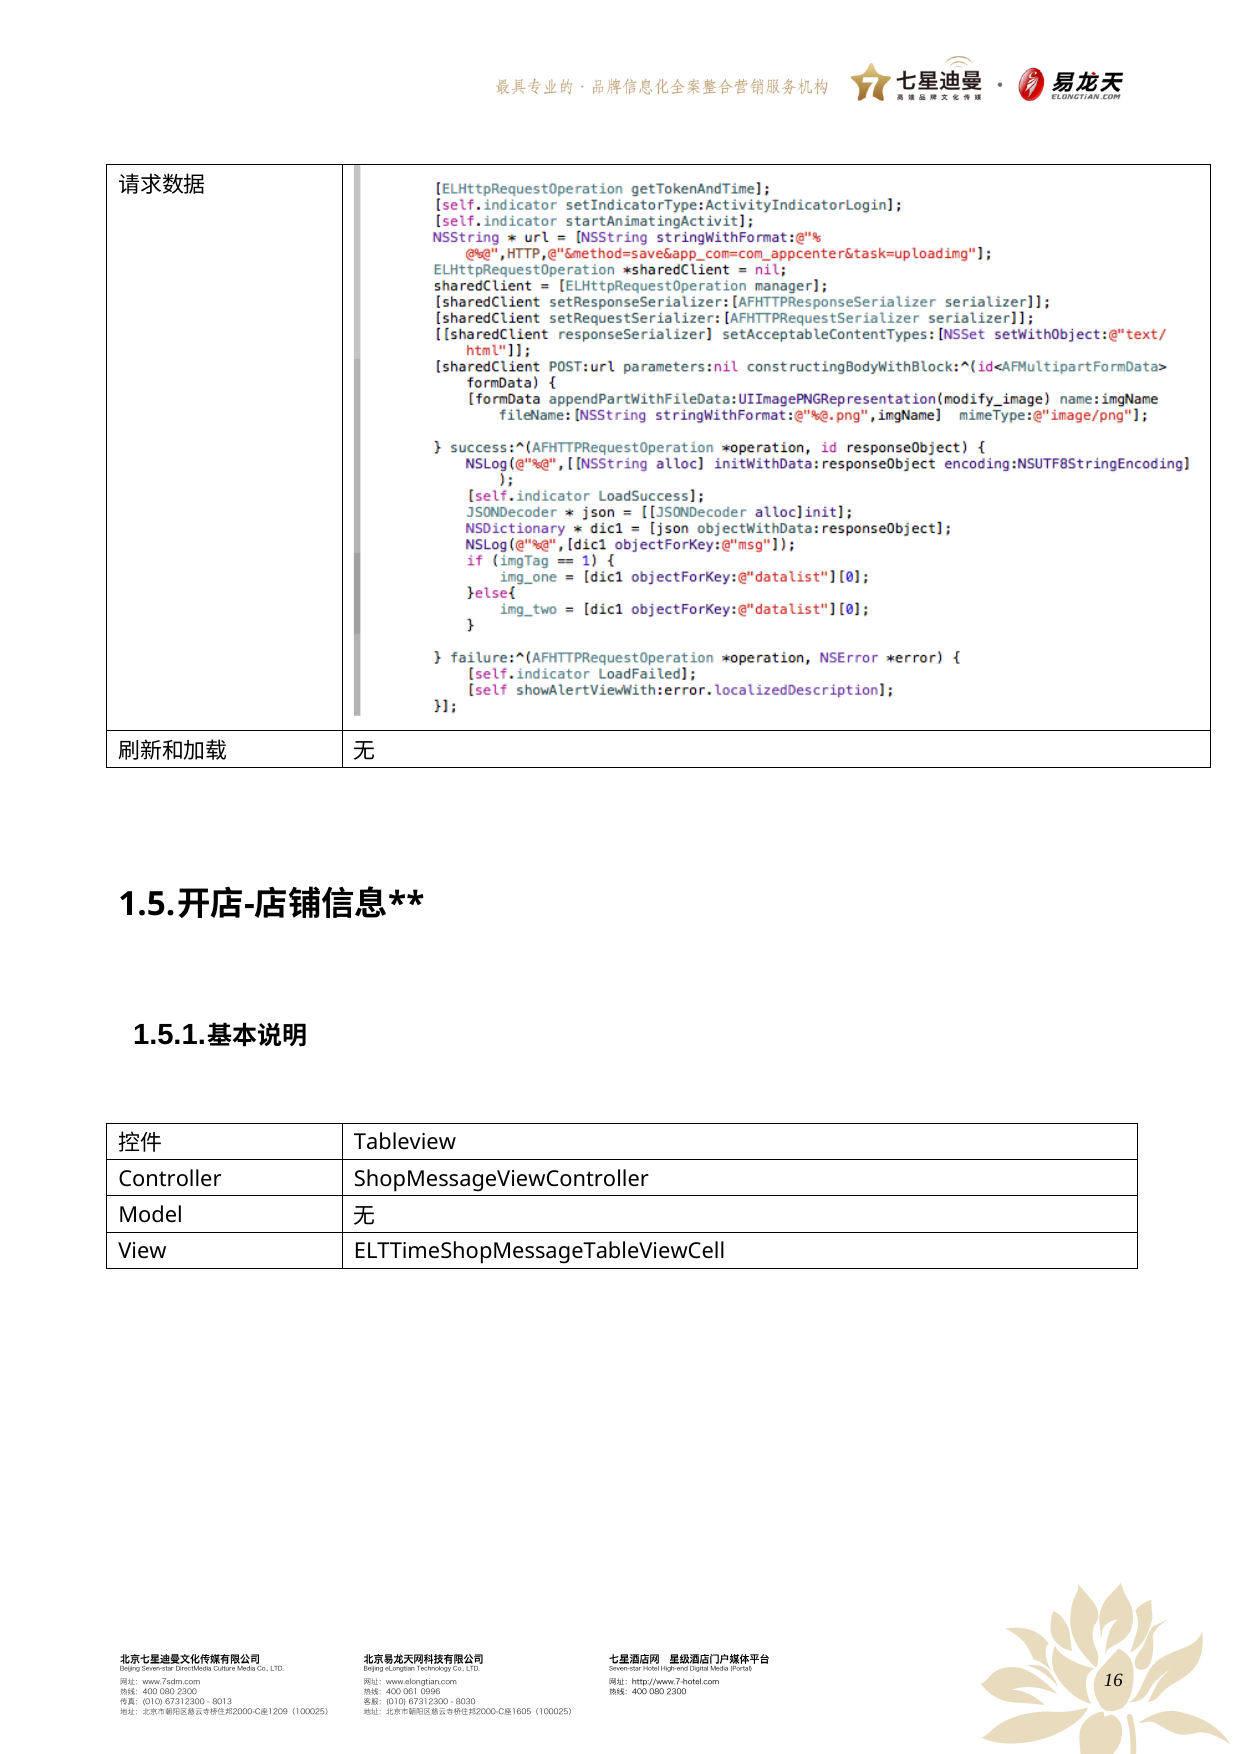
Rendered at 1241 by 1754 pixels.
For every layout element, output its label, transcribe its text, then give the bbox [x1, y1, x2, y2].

table_cell 无 [343, 731, 1210, 767]
picture [0, 1570, 1241, 1754]
picture [353, 165, 1200, 716]
table_cell 请求数据 [107, 165, 342, 730]
table_cell ShopMessageViewController [343, 1160, 1137, 1195]
table_header 控件 [107, 1124, 342, 1159]
picture [437, 15, 1241, 136]
table_cell ELTTimeShopMessageTableViewCell [343, 1233, 1137, 1268]
table_cell Model [107, 1196, 342, 1232]
table_cell Controller [107, 1160, 342, 1195]
table_cell [343, 165, 1210, 730]
subtitle 基本说明 [133, 998, 1122, 1069]
table_cell View [107, 1233, 342, 1268]
table_header Tableview [343, 1124, 1137, 1159]
table_cell 刷新和加载 [107, 731, 342, 767]
subtitle 开店-店铺信息** [118, 865, 1122, 936]
table_cell 无 [343, 1196, 1137, 1232]
